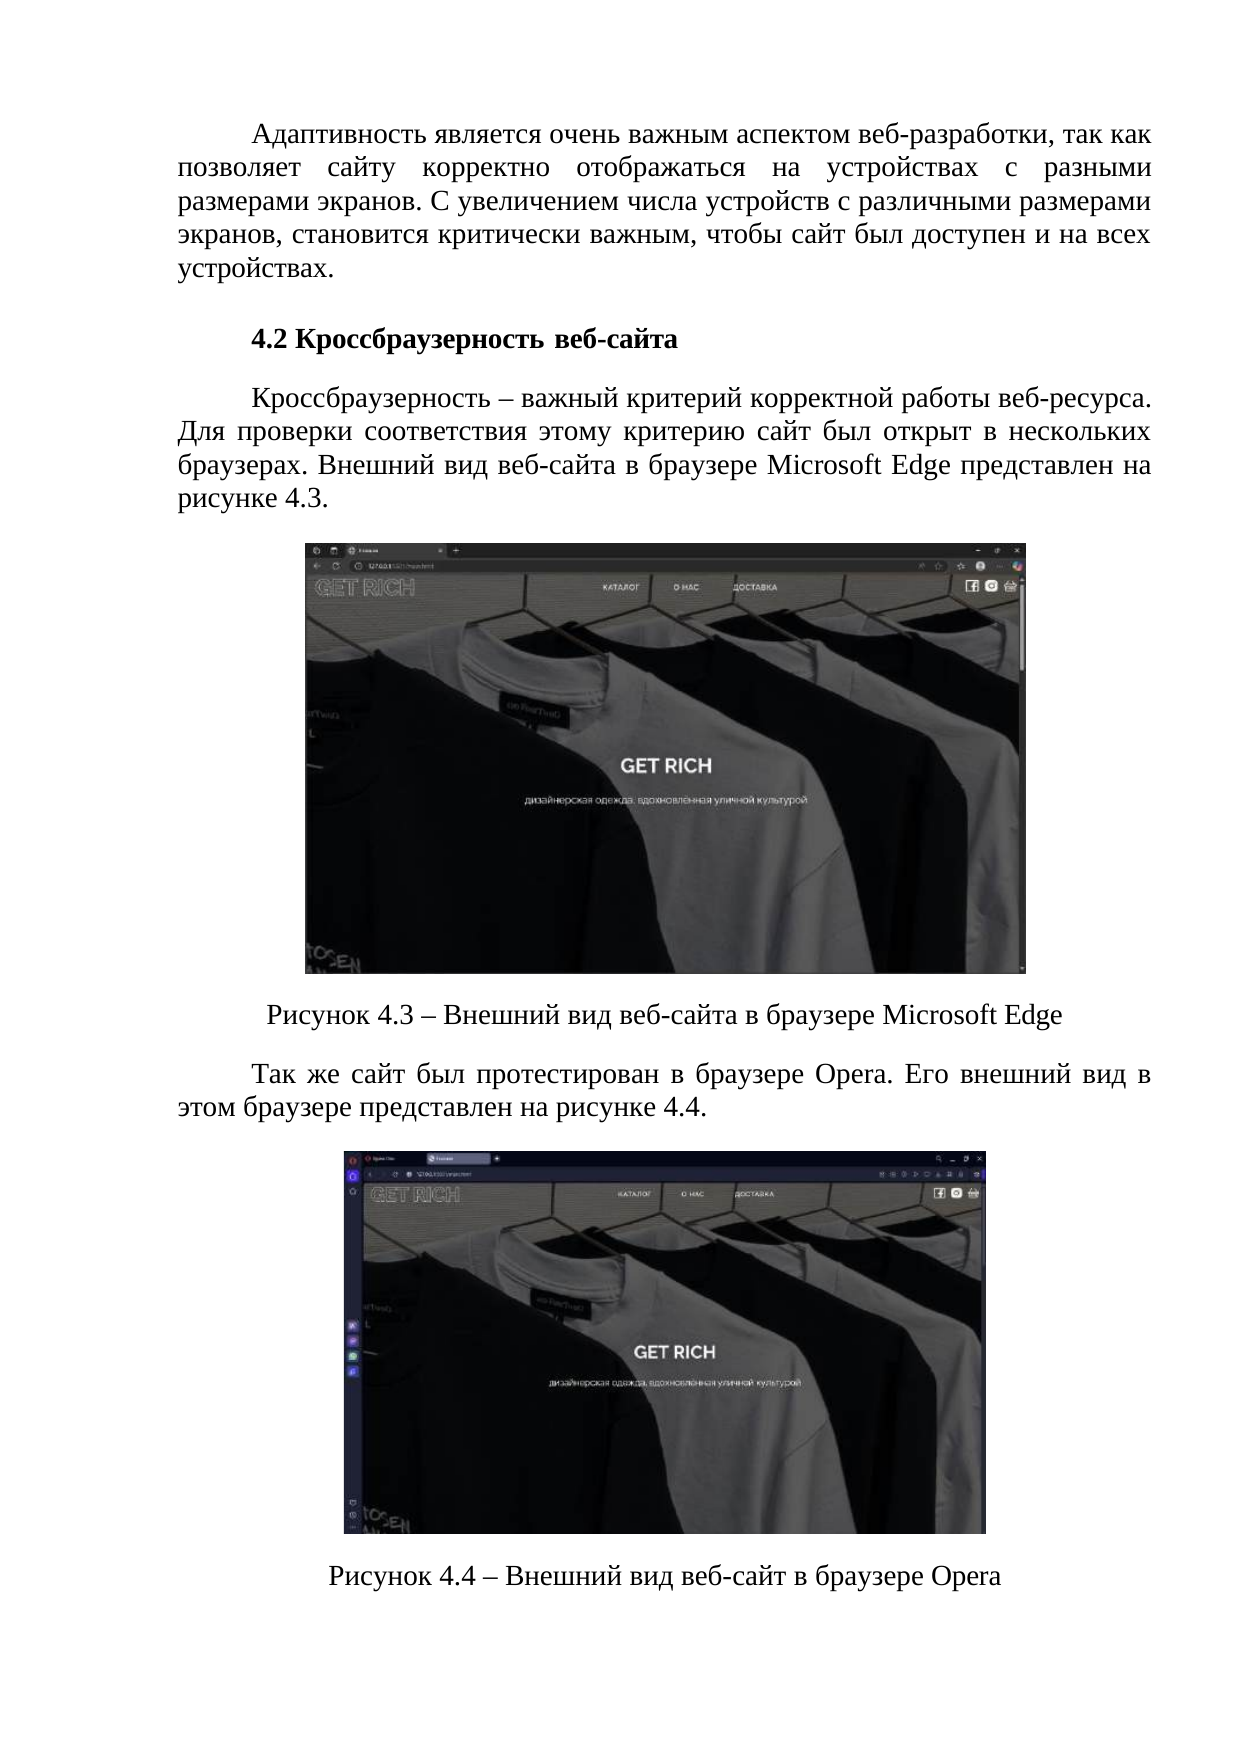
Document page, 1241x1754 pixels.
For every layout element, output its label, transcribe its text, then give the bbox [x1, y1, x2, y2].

text Адаптивность является очень важным аспектом веб-разработки, так как позволяет сайту корректно отображаться на устройствах с разными размерами экранов. С увеличением числа устройств с различными размерами экранов, становится критически важным, чтобы сайт был доступен и на всех устройствах. [177, 116, 1152, 284]
text Так же сайт был протестирован в браузере Opera. Его внешний вид в этом браузере представлен на рисунке 4.4. [177, 1056, 1152, 1123]
text Кроссбраузерность – важный критерий корректной работы веб-ресурса. Для проверки соответствия этому критерию сайт был открыт в нескольких браузерах. Внешний вид веб-сайта в браузере Microsoft Edge представлен на рисунке 4.3. [177, 380, 1152, 514]
text Рисунок 4.3 – Внешний вид веб-сайта в браузере Microsoft Edge [89, 565, 1240, 1031]
text Рисунок 4.4 – Внешний вид веб-сайт в браузере Opera [89, 1174, 1240, 1592]
subtitle Кроссбраузерность веб-сайта [251, 321, 1240, 355]
picture [343, 1151, 986, 1174]
picture [305, 543, 1026, 565]
